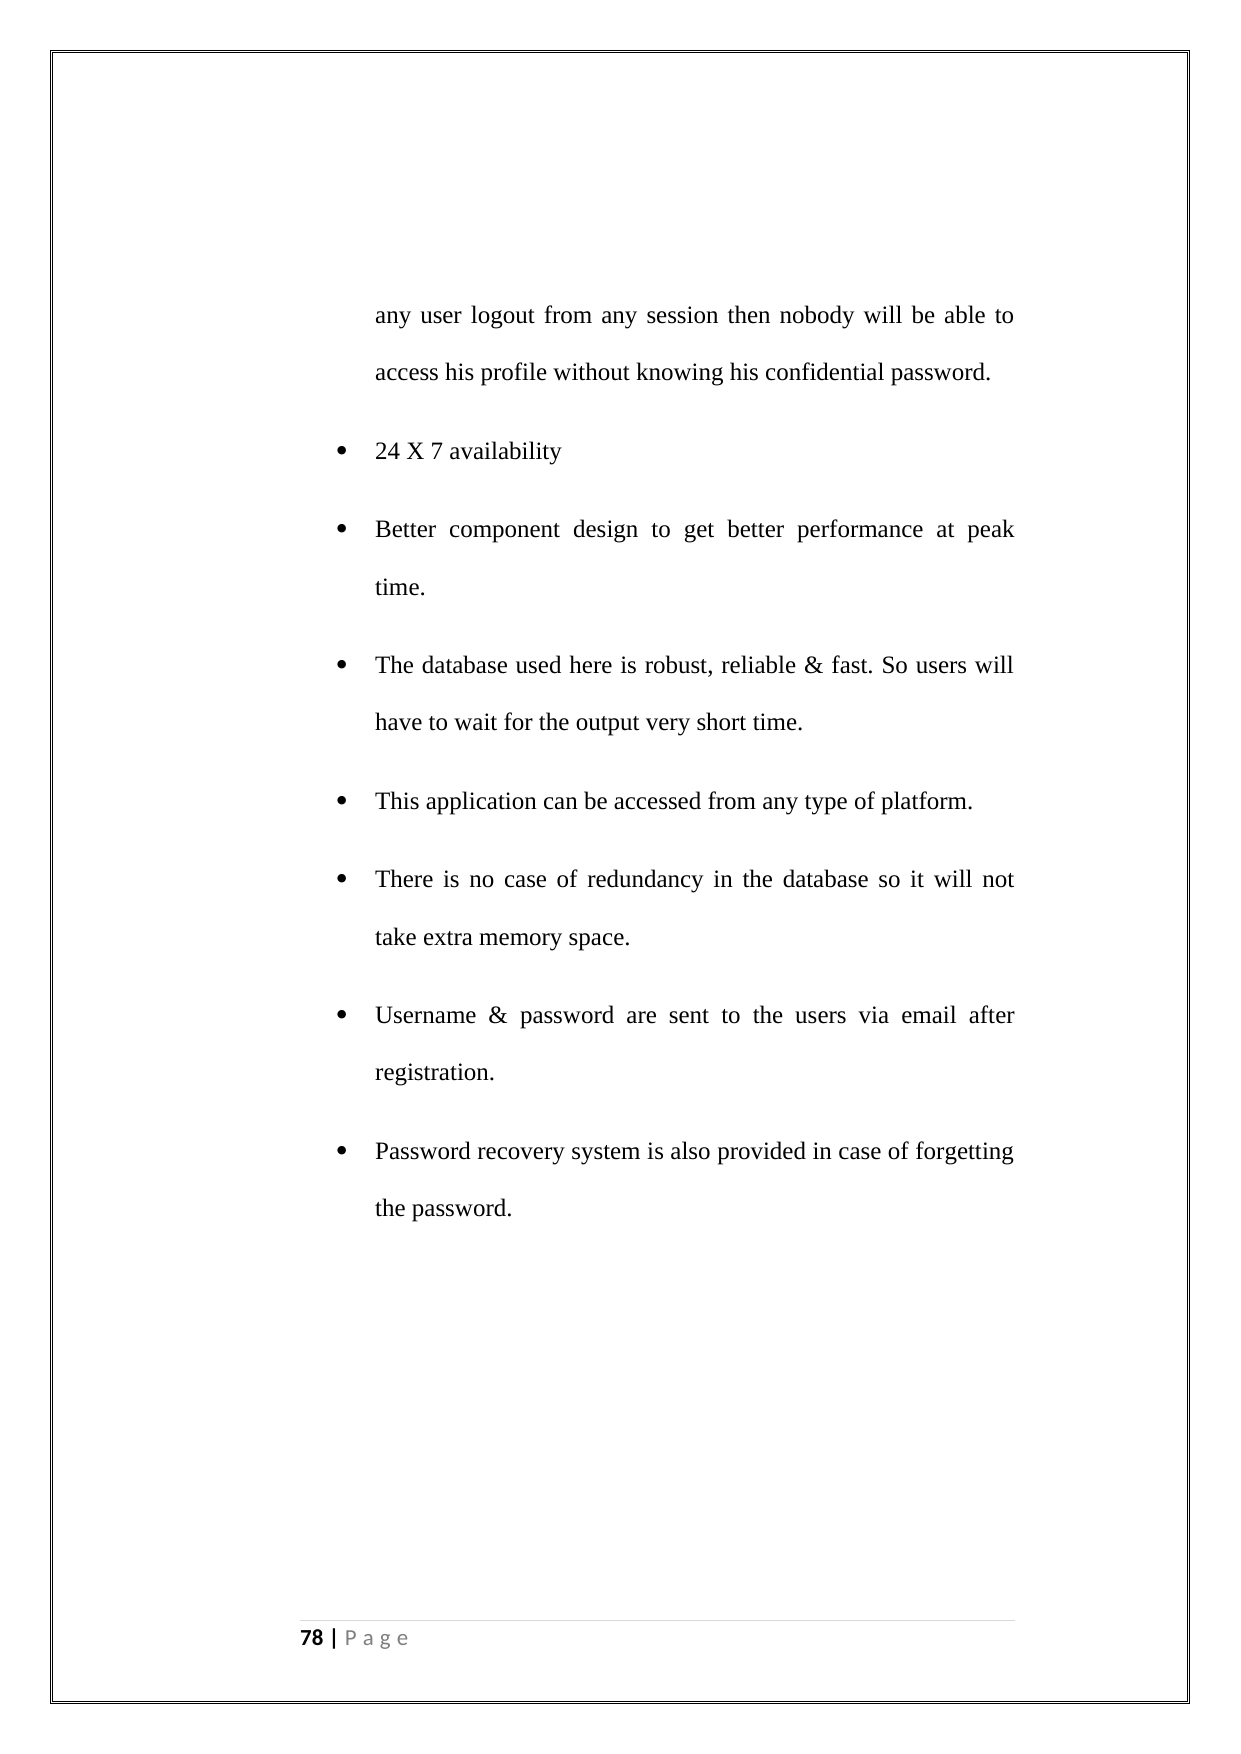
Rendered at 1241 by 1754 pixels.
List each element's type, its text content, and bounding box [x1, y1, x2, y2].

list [337, 300, 1015, 386]
list There is no case of redundancy in the database so it will not take extra memory space. [337, 864, 1015, 950]
list Password recovery system is also provided in case of forgetting the password. [337, 1136, 1015, 1222]
list This application can be accessed from any type of platform. [337, 786, 1015, 814]
list 24 X 7 availability [337, 436, 1015, 464]
list Username & password are sent to the users via email after registration. [337, 1000, 1015, 1086]
list The database used here is robust, reliable & fast. So users will have to wait for the output very short time. [337, 650, 1015, 736]
list Better component design to get better performance at peak time. [337, 514, 1015, 600]
